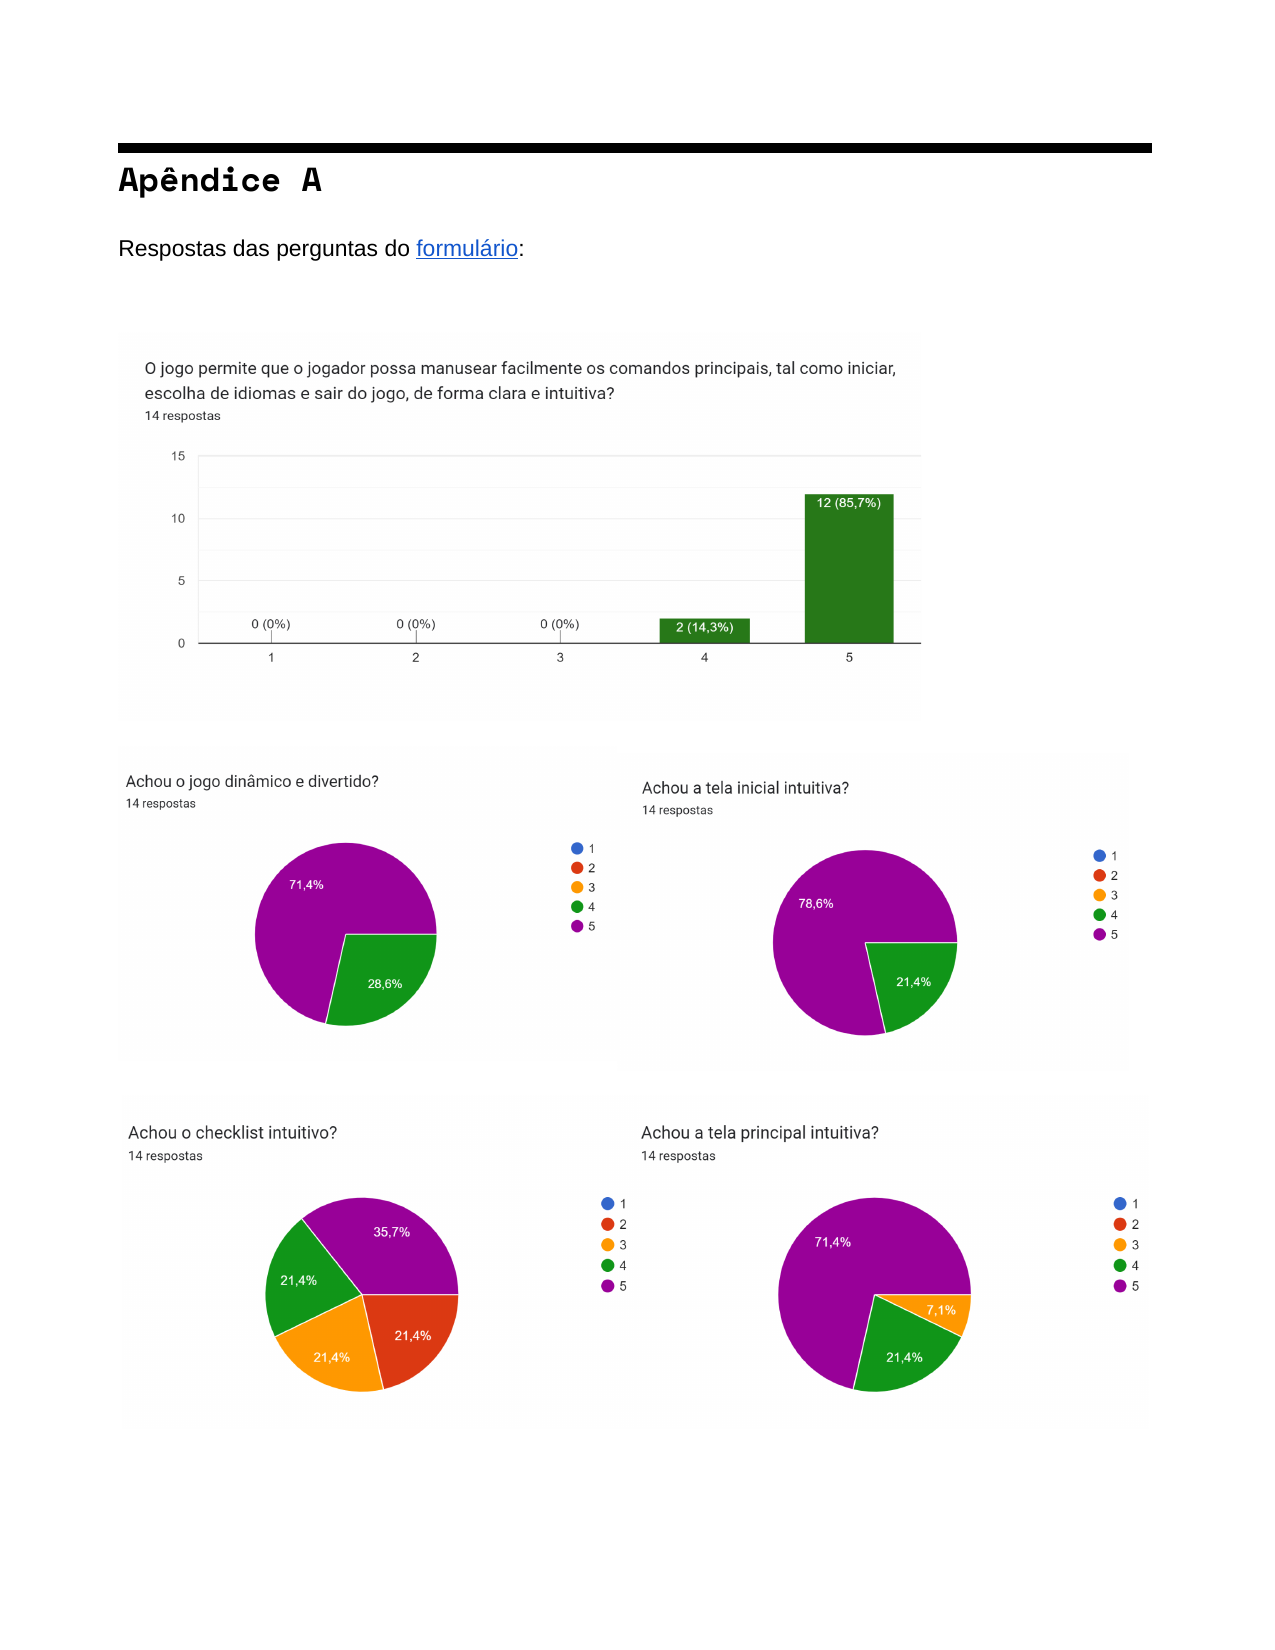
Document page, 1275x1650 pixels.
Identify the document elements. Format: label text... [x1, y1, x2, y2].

picture [121, 1095, 1149, 1429]
title Apêndice A [118, 153, 1152, 204]
picture [118, 332, 922, 721]
picture [118, 746, 1129, 1071]
text Respostas das perguntas do formulário: [118, 235, 1152, 261]
